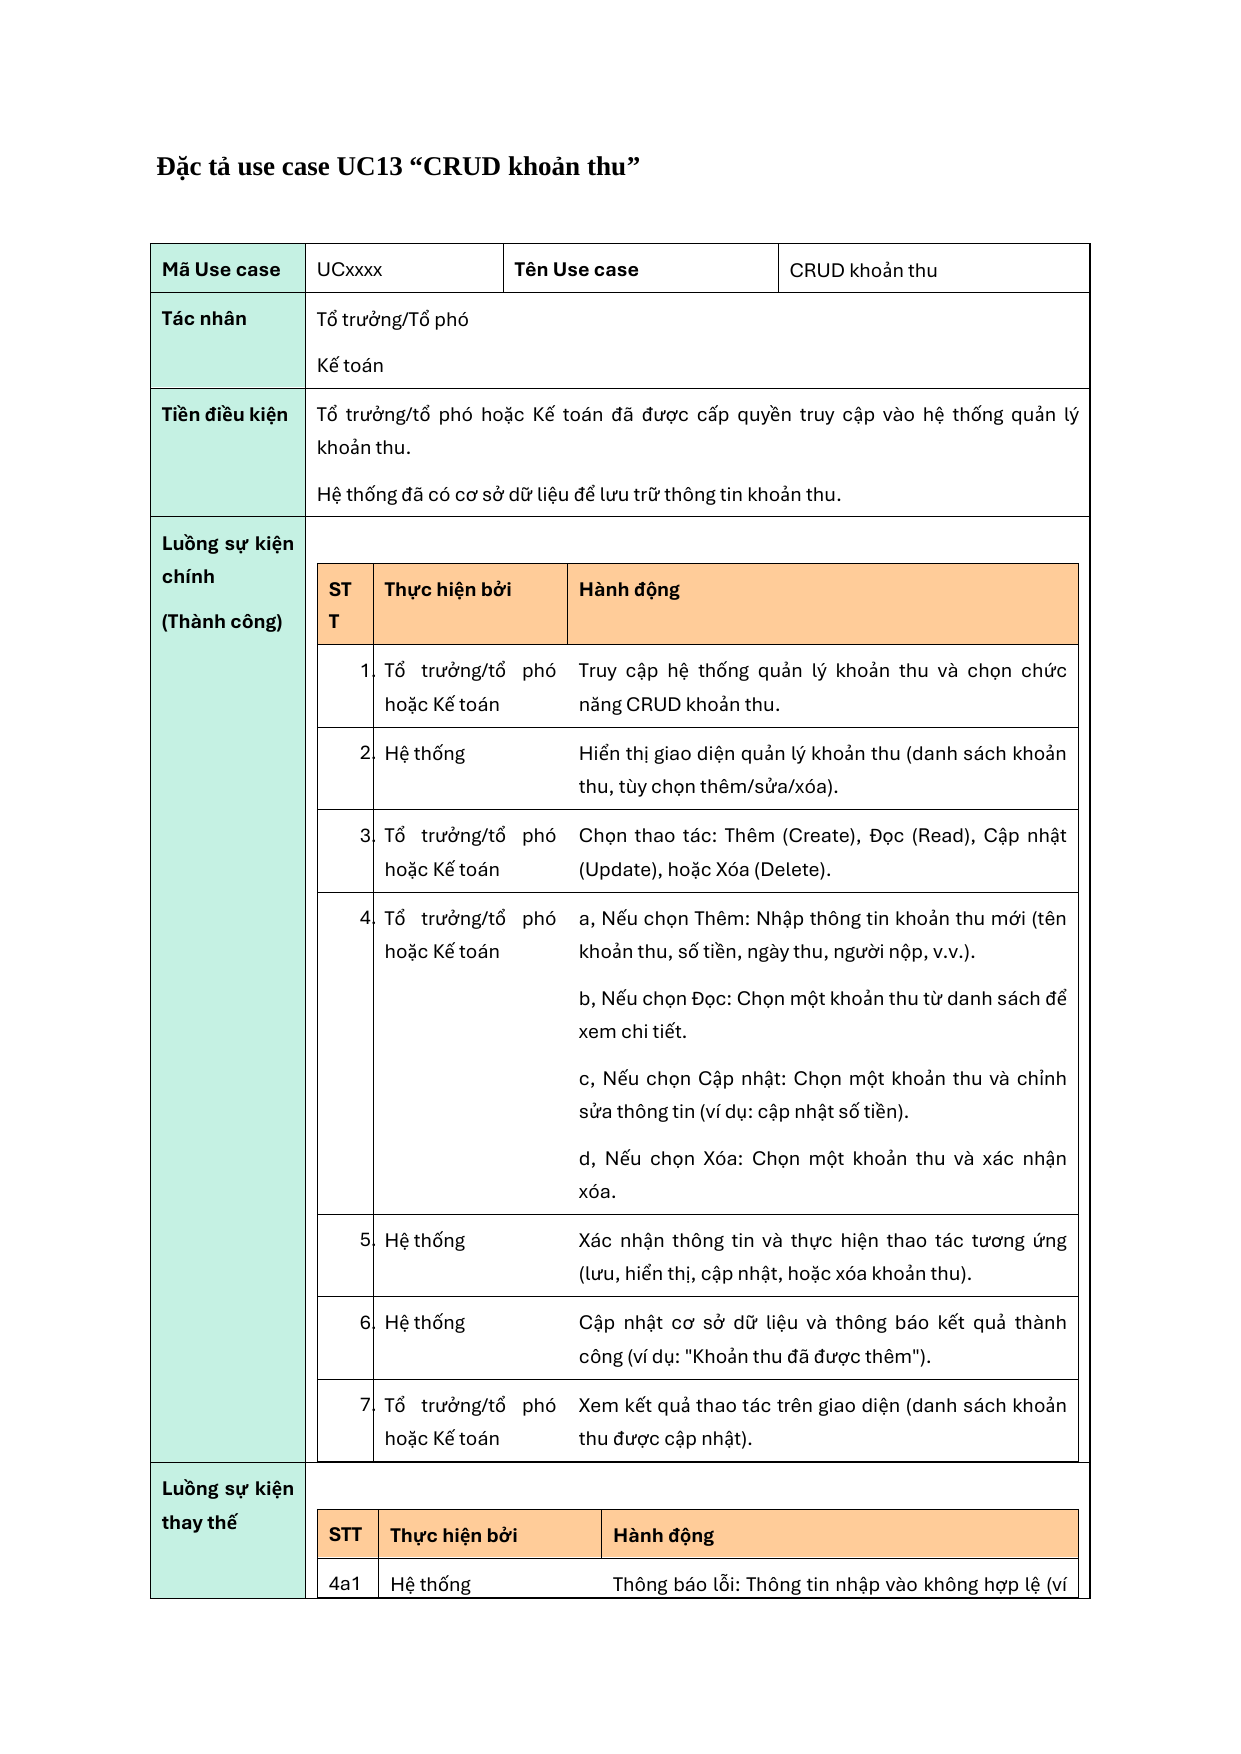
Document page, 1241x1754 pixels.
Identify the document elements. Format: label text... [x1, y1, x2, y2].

table_header Tên Use case [504, 244, 778, 292]
table_header UCxxxx [306, 244, 503, 292]
table_cell Tổ trưởng/Tổ phó Kế toán [306, 293, 1089, 387]
table_cell [306, 517, 1089, 1462]
table_cell [306, 1463, 1089, 1598]
table_header CRUD khoản thu [779, 244, 1089, 292]
table_cell Tổ trưởng/tổ phó hoặc Kế toán đã được cấp quyền truy cập vào hệ thống quản lý khoản thu. Hệ thống đã có cơ sở dữ liệu để lưu trữ thông tin khoản thu. [306, 389, 1089, 516]
text Đặc tả use case UC13 “CRUD khoản thu” [150, 150, 1090, 181]
table_cell Tác nhân [151, 293, 305, 387]
table_cell Luồng sự kiện chính (Thành công) [151, 517, 305, 1462]
table_cell Tiền điều kiện [151, 389, 305, 516]
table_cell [151, 1463, 305, 1598]
table_header Mã Use case [151, 244, 305, 292]
